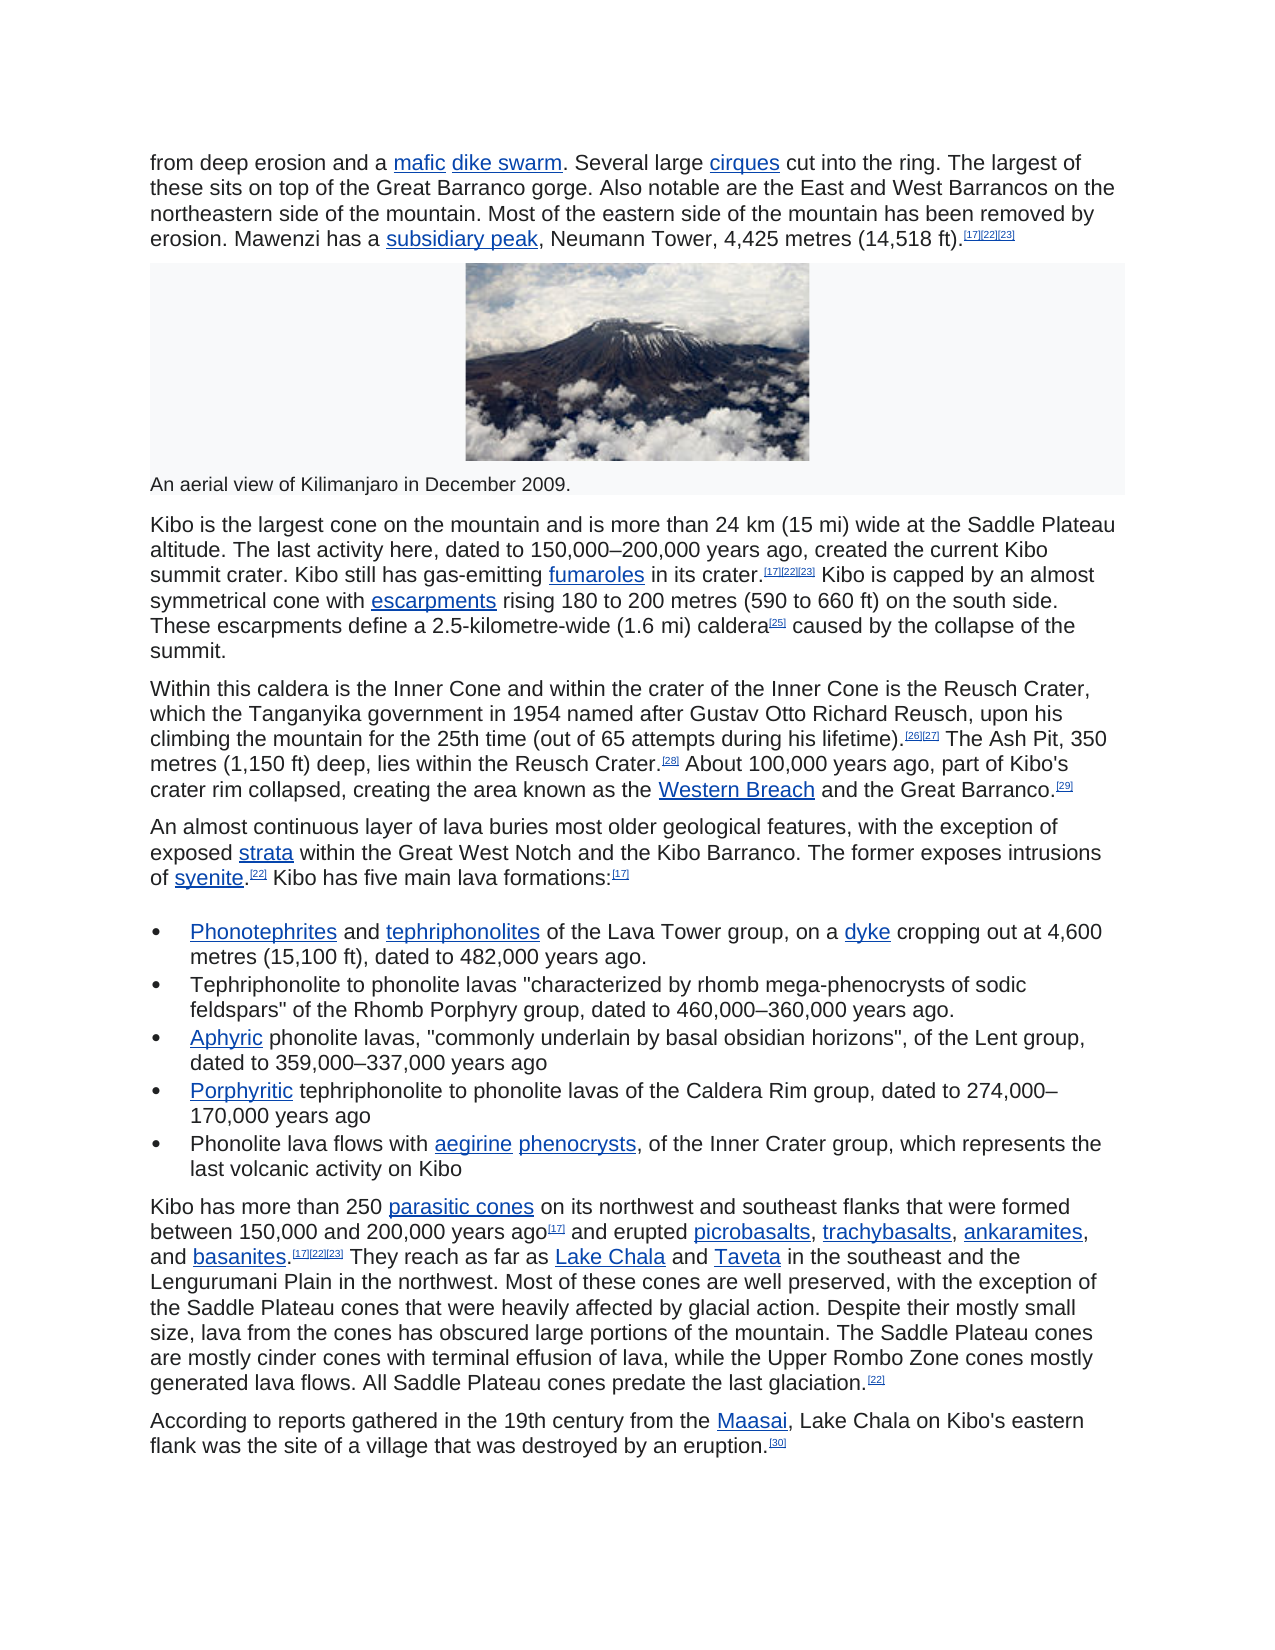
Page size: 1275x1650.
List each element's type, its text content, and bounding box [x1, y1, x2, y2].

text Within this caldera is the Inner Cone and within the crater of the Inner Cone is the Reusch Crater, which the Tanganyika government in 1954 named after Gustav Otto Richard Reusch, upon his climbing the mountain for the 25th time (out of 65 attempts during his lifetime).[26][27] The Ash Pit, 350 metres (1,150 ft) deep, lies within the Reusch Crater.[28] About 100,000 years ago, part of Kibo's crater rim collapsed, creating the area known as the Western Breach and the Great Barranco.[29] [150, 676, 1125, 802]
text An aerial view of Kilimanjaro in December 2009. [150, 460, 1125, 495]
picture [465, 263, 810, 461]
list Aphyric phonolite lavas, "commonly underlain by basal obsidian horizons", of the Lent group, dated to 359,000–337,000 years ago [152, 1025, 1125, 1075]
text According to reports gathered in the 19th century from the Maasai, Lake Chala on Kibo's eastern flank was the site of a village that was destroyed by an eruption.[30] [150, 1408, 1125, 1458]
list Porphyritic tephriphonolite to phonolite lavas of the Caldera Rim group, dated to 274,000–170,000 years ago [152, 1078, 1125, 1128]
list Tephriphonolite to phonolite lavas "characterized by rhomb mega-phenocrysts of sodic feldspars" of the Rhomb Porphyry group, dated to 460,000–360,000 years ago. [152, 972, 1125, 1022]
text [150, 150, 1125, 251]
text Kibo has more than 250 parasitic cones on its northwest and southeast flanks that were formed between 150,000 and 200,000 years ago[17] and erupted picrobasalts, trachybasalts, ankaramites, and basanites.[17][22][23] They reach as far as Lake Chala and Taveta in the southeast and the Lengurumani Plain in the northwest. Most of these cones are well preserved, with the exception of the Saddle Plateau cones that were heavily affected by glacial action. Despite their mostly small size, lava from the cones has obscured large portions of the mountain. The Saddle Plateau cones are mostly cinder cones with terminal effusion of lava, while the Upper Rombo Zone cones mostly generated lava flows. All Saddle Plateau cones predate the last glaciation.[22] [150, 1193, 1125, 1395]
text Kibo is the largest cone on the mountain and is more than 24 km (15 mi) wide at the Saddle Plateau altitude. The last activity here, dated to 150,000–200,000 years ago, created the current Kibo summit crater. Kibo still has gas-emitting fumaroles in its crater.[17][22][23] Kibo is capped by an almost symmetrical cone with escarpments rising 180 to 200 metres (590 to 660 ft) on the south side. These escarpments define a 2.5-kilometre-wide (1.6 mi) caldera[25] caused by the collapse of the summit. [150, 512, 1125, 663]
list Phonotephrites and tephriphonolites of the Lava Tower group, on a dyke cropping out at 4,600 metres (15,100 ft), dated to 482,000 years ago. [152, 919, 1125, 969]
list Phonolite lava flows with aegirine phenocrysts, of the Inner Crater group, which represents the last volcanic activity on Kibo [152, 1131, 1125, 1181]
text An almost continuous layer of lava buries most older geological features, with the exception of exposed strata within the Great West Notch and the Kibo Barranco. The former exposes intrusions of syenite.[22] Kibo has five main lava formations:[17] [150, 814, 1125, 890]
